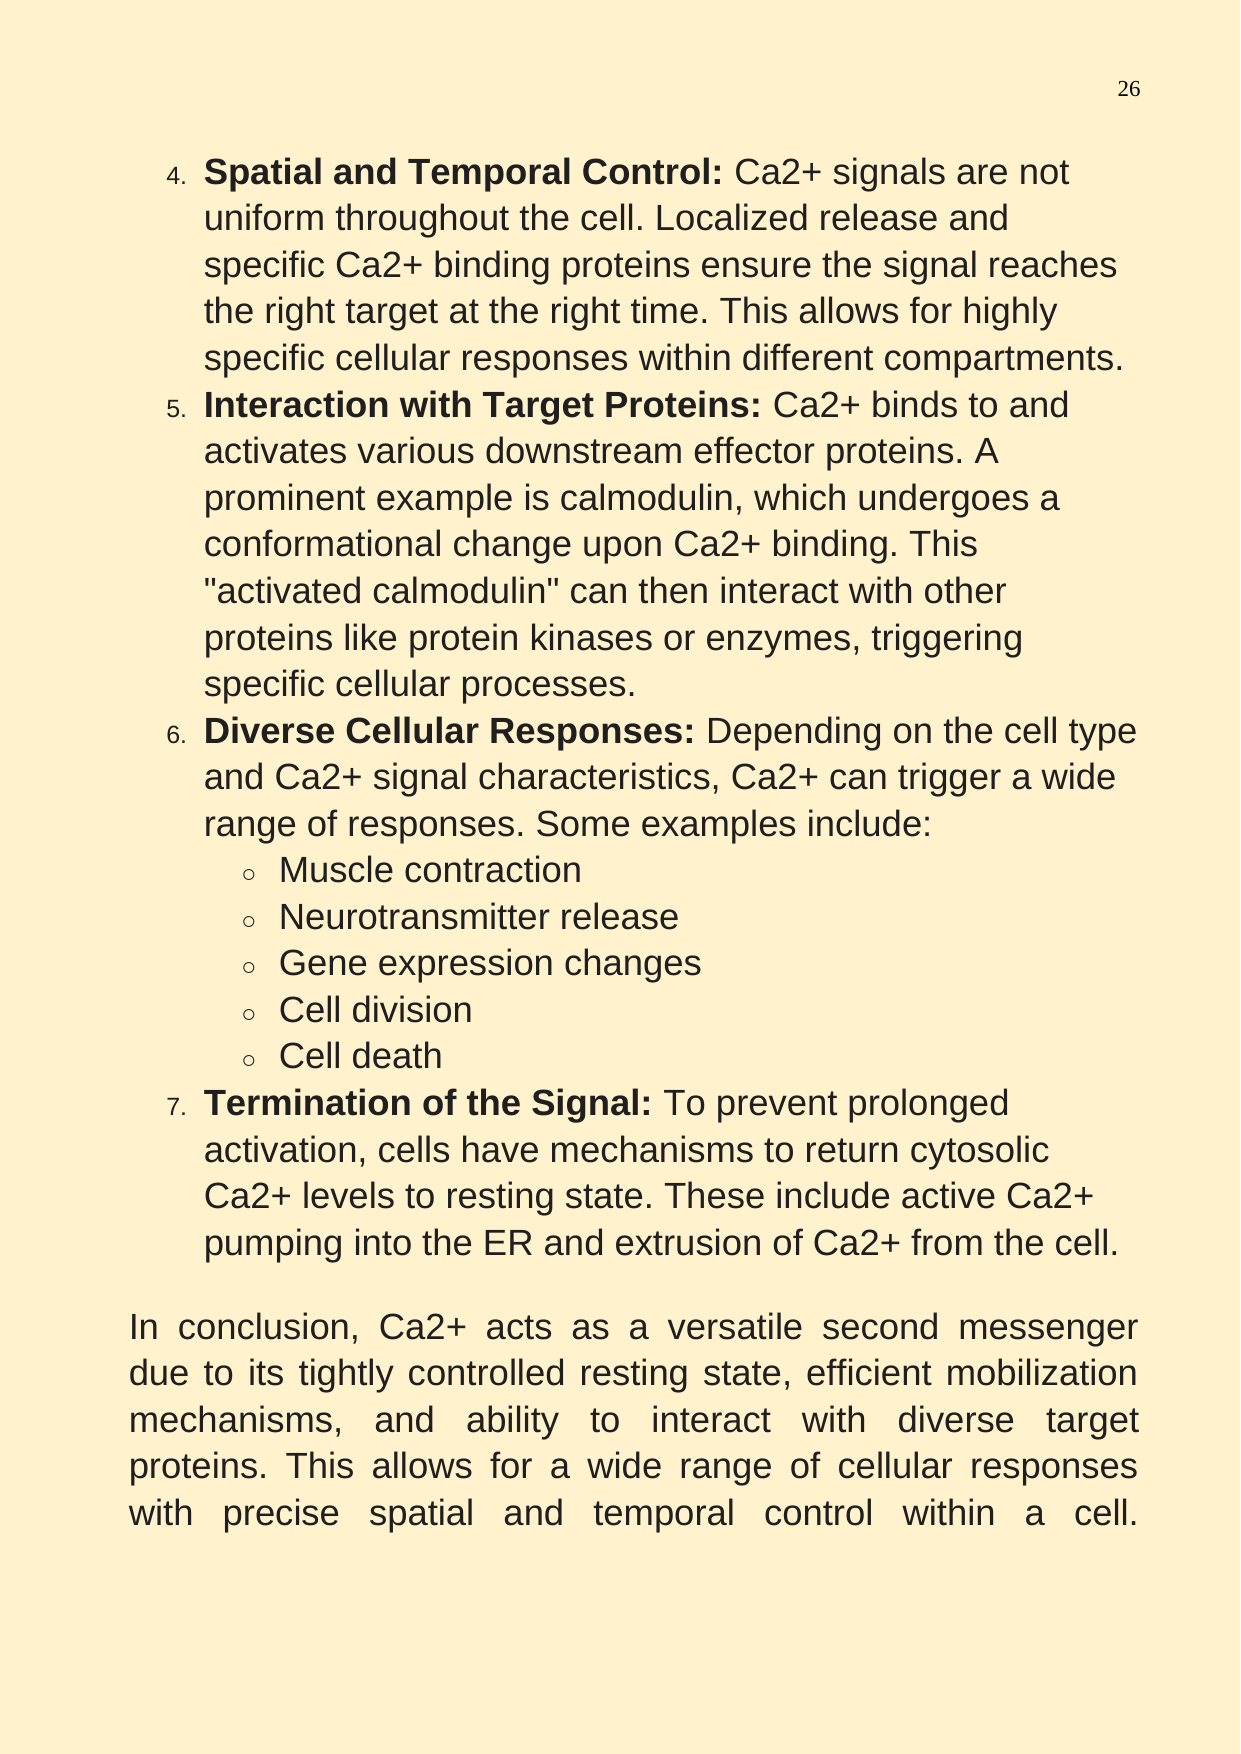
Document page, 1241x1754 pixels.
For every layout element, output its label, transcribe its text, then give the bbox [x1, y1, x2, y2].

list Cell division [241, 988, 1140, 1030]
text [128, 1305, 1140, 1533]
list Muscle contraction [241, 848, 1140, 890]
list Spatial and Temporal Control: Ca2+ signals are not uniform throughout the cell. Localized release and specific Ca2+ binding proteins ensure the signal reaches the right target at the right time. This allows for highly specific cellular responses within different compartments. [166, 150, 1140, 378]
list Diverse Cellular Responses: Depending on the cell type and Ca2+ signal characteristics, Ca2+ can trigger a wide range of responses. Some examples include: [166, 709, 1140, 844]
list Interaction with Target Proteins: Ca2+ binds to and activates various downstream effector proteins. A prominent example is calmodulin, which undergoes a conformational change upon Ca2+ binding. This "activated calmodulin" can then interact with other proteins like protein kinases or enzymes, triggering specific cellular processes. [166, 383, 1140, 704]
list Cell death [241, 1035, 1140, 1077]
list Termination of the Signal: To prevent prolonged activation, cells have mechanisms to return cytosolic Ca2+ levels to resting state. These include active Ca2+ pumping into the ER and extrusion of Ca2+ from the cell. [166, 1081, 1140, 1263]
list Neurotransmitter release [241, 895, 1140, 937]
list Gene expression changes [241, 942, 1140, 983]
